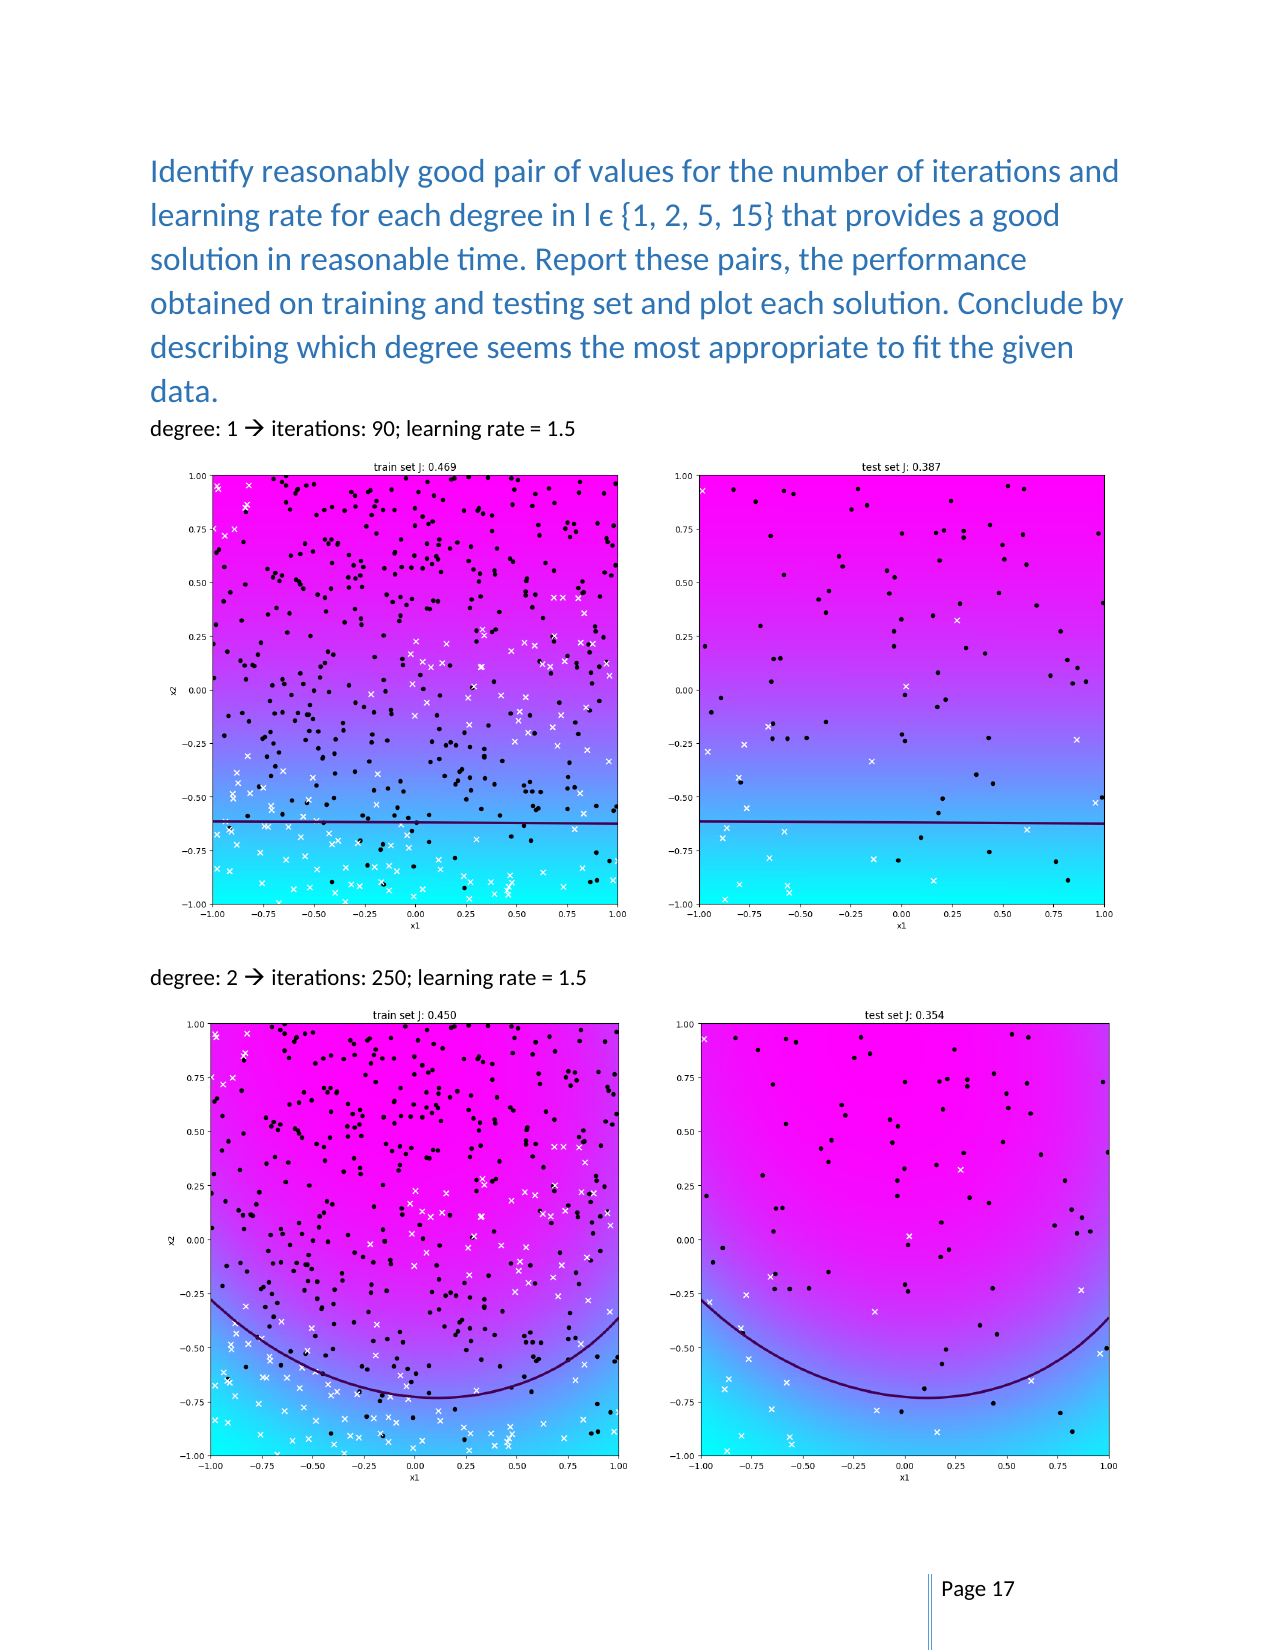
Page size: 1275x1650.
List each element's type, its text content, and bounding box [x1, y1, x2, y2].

picture [150, 992, 1125, 1491]
picture [150, 443, 1125, 944]
subtitle Identify reasonably good pair of values for the number of iterations and learning rate for each degree in l є {1, 2, 5, 15} that provides a good solution in reasonable time. Report these pairs, the performance obtained on training and testing set and plot each solution. Conclude by describing which degree seems the most appropriate to fit the given data. [150, 150, 1125, 411]
text degree: 1 iterations: 90; learning rate = 1.5 [150, 414, 1125, 443]
text degree: 2 iterations: 250; learning rate = 1.5 [150, 963, 1125, 992]
